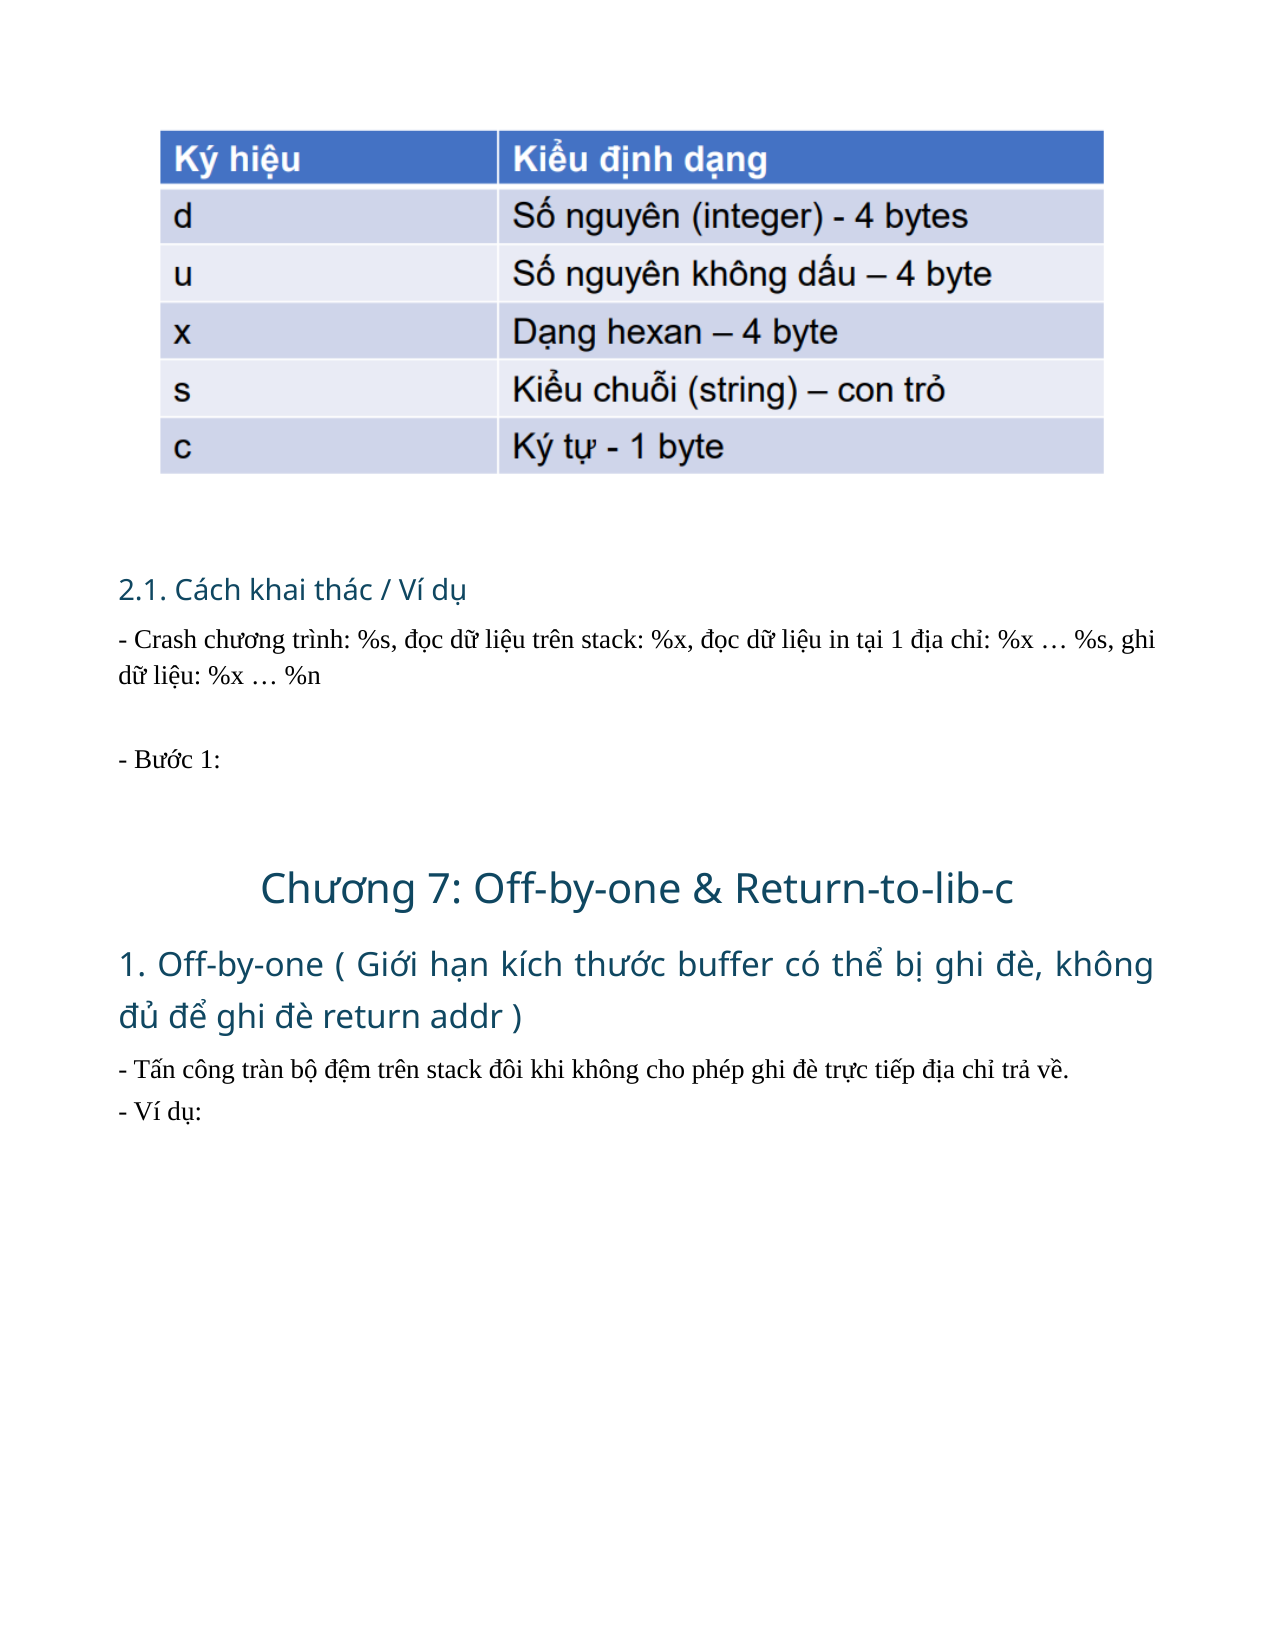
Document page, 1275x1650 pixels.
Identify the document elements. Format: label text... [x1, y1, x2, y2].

text - Crash chương trình: %s, đọc dữ liệu trên stack: %x, đọc dữ liệu in tại 1 địa chỉ: %x … %s, ghi dữ liệu: %x … %n [118, 624, 1157, 691]
subtitle 2.1. Cách khai thác / Ví dụ [118, 570, 1157, 609]
text - Tấn công tràn bộ đệm trên stack đôi khi không cho phép ghi đè trực tiếp địa chỉ trả về. [118, 1053, 1157, 1084]
subtitle 1. Off-by-one ( Giới hạn kích thước buffer có thể bị ghi đè, không đủ để ghi đè return addr ) [118, 940, 1157, 1038]
picture [118, 118, 1157, 507]
text - Ví dụ: [118, 1095, 1157, 1126]
text - Bước 1: [118, 743, 1157, 774]
subtitle Chương 7: Off-by-one & Return-to-lib-c [118, 858, 1157, 915]
